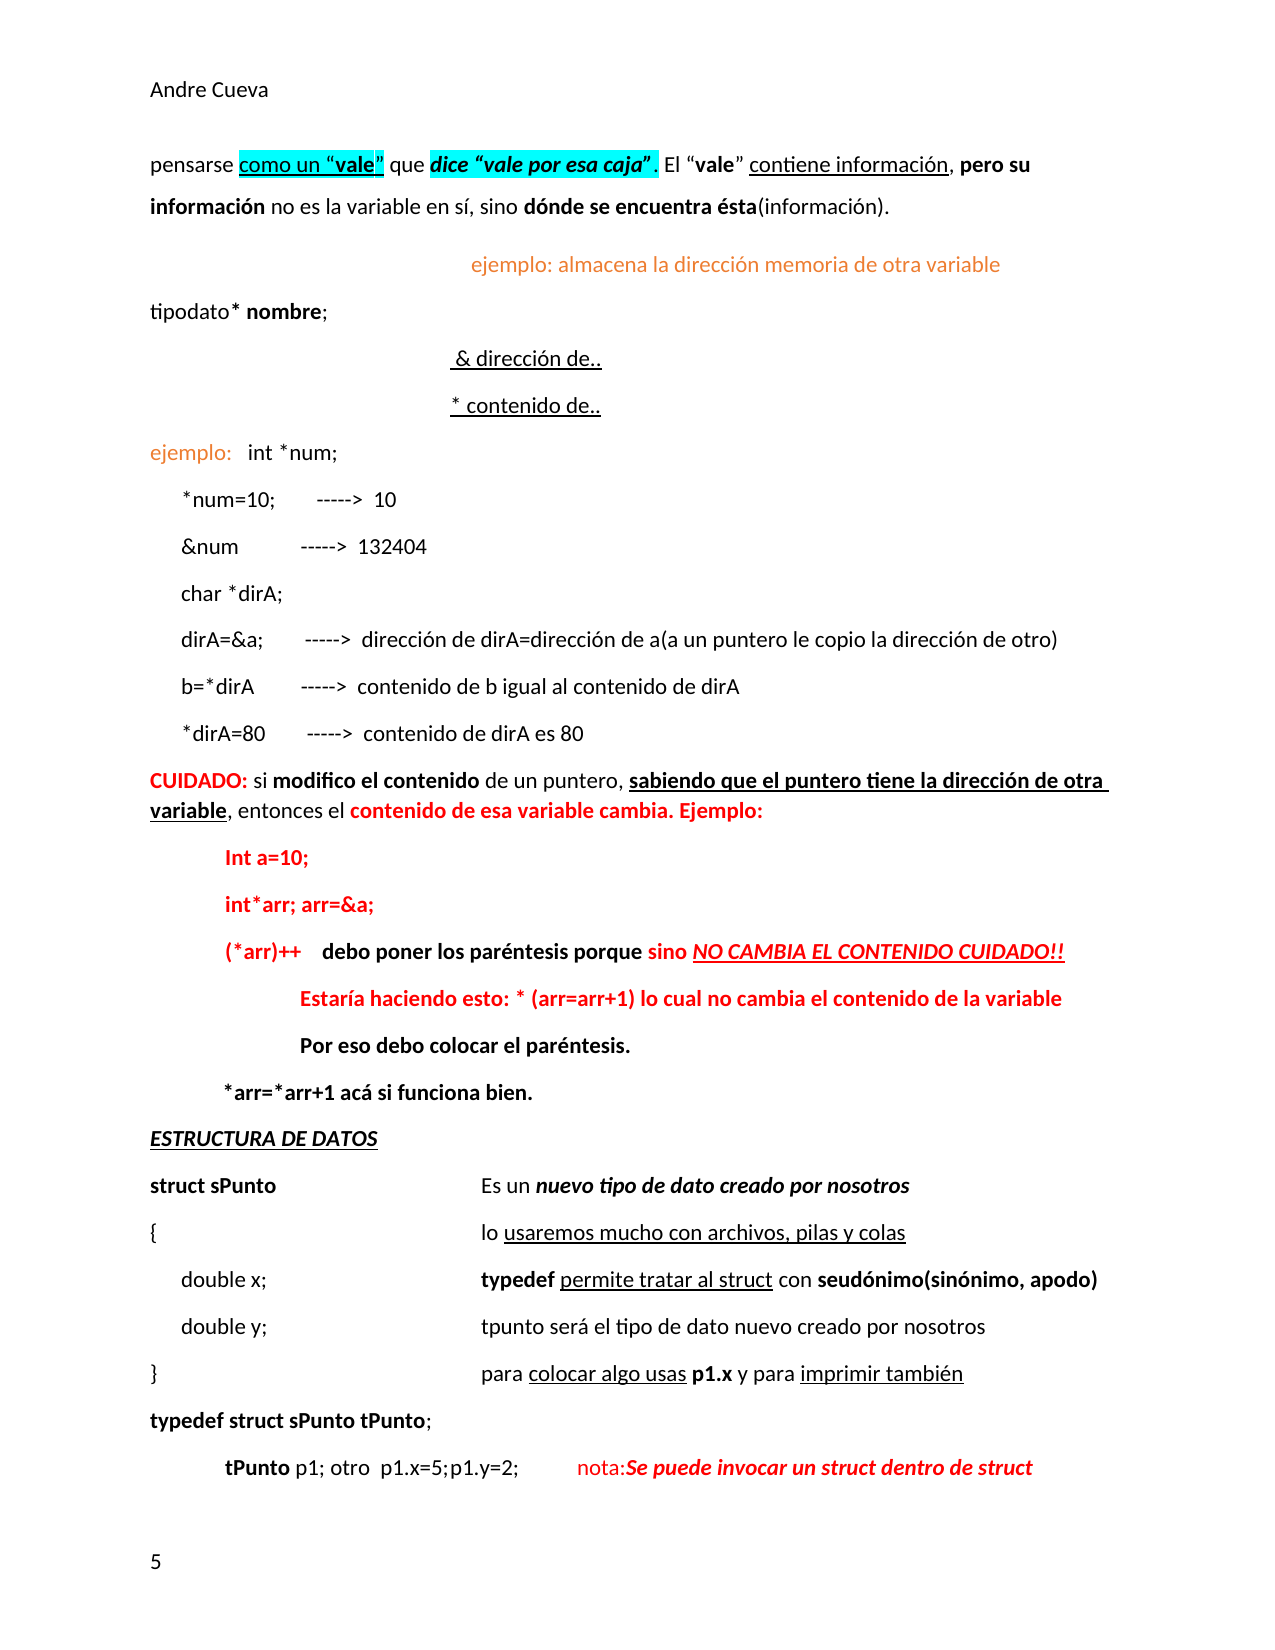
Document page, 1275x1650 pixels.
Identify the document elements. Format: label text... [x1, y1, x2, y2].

text CUIDADO: si modifico el contenido de un puntero, sabiendo que el puntero tiene la dirección de otra variable, entonces el contenido de esa variable cambia. Ejemplo: [150, 766, 1125, 824]
text pensarse como un “vale” que dice “vale por esa caja”. El “vale” contiene información, pero su información no es la variable en sí, sino dónde se encuentra ésta(información). [150, 150, 1125, 220]
text (*arr)++ debo poner los paréntesis porque sino NO CAMBIA EL CONTENIDO CUIDADO!! [150, 937, 1125, 965]
text char *dirA; [150, 579, 1125, 607]
text b=*dirA -----> contenido de b igual al contenido de dirA [150, 672, 1125, 701]
text int*arr; arr=&a; [150, 890, 1125, 918]
text Int a=10; [150, 843, 1125, 871]
text Estaría haciendo esto: * (arr=arr+1) lo cual no cambia el contenido de la variable [150, 984, 1125, 1012]
text *arr=*arr+1 acá si funciona bien. [150, 1078, 1125, 1106]
text *num=10; -----> 10 [150, 485, 1125, 513]
text struct sPunto Es un nuevo tipo de dato creado por nosotros [150, 1171, 1125, 1199]
text tPunto p1; otro p1.x=5; p1.y=2; nota:Se puede invocar un struct dentro de struct [150, 1453, 1125, 1481]
text double y; tpunto será el tipo de dato nuevo creado por nosotros [150, 1312, 1125, 1340]
text Por eso debo colocar el paréntesis. [150, 1031, 1125, 1059]
text } para colocar algo usas p1.x y para imprimir también [150, 1359, 1125, 1387]
text { lo usaremos mucho con archivos, pilas y colas [150, 1218, 1125, 1246]
text typedef struct sPunto tPunto; [150, 1406, 1125, 1434]
text &num -----> 132404 [150, 532, 1125, 560]
text ESTRUCTURA DE DATOS [150, 1124, 1125, 1153]
text *dirA=80 -----> contenido de dirA es 80 [150, 719, 1125, 747]
text * contenido de.. [150, 391, 1125, 419]
text ejemplo: int *num; [150, 438, 1125, 466]
text tipodato* nombre; [150, 297, 1125, 326]
text double x; typedef permite tratar al struct con seudónimo(sinónimo, apodo) [150, 1265, 1125, 1293]
text ejemplo: almacena la dirección memoria de otra variable [150, 251, 1125, 279]
text & dirección de.. [375, 344, 1125, 372]
text dirA=&a; -----> dirección de dirA=dirección de a(a un puntero le copio la dirección de otro) [150, 626, 1125, 654]
